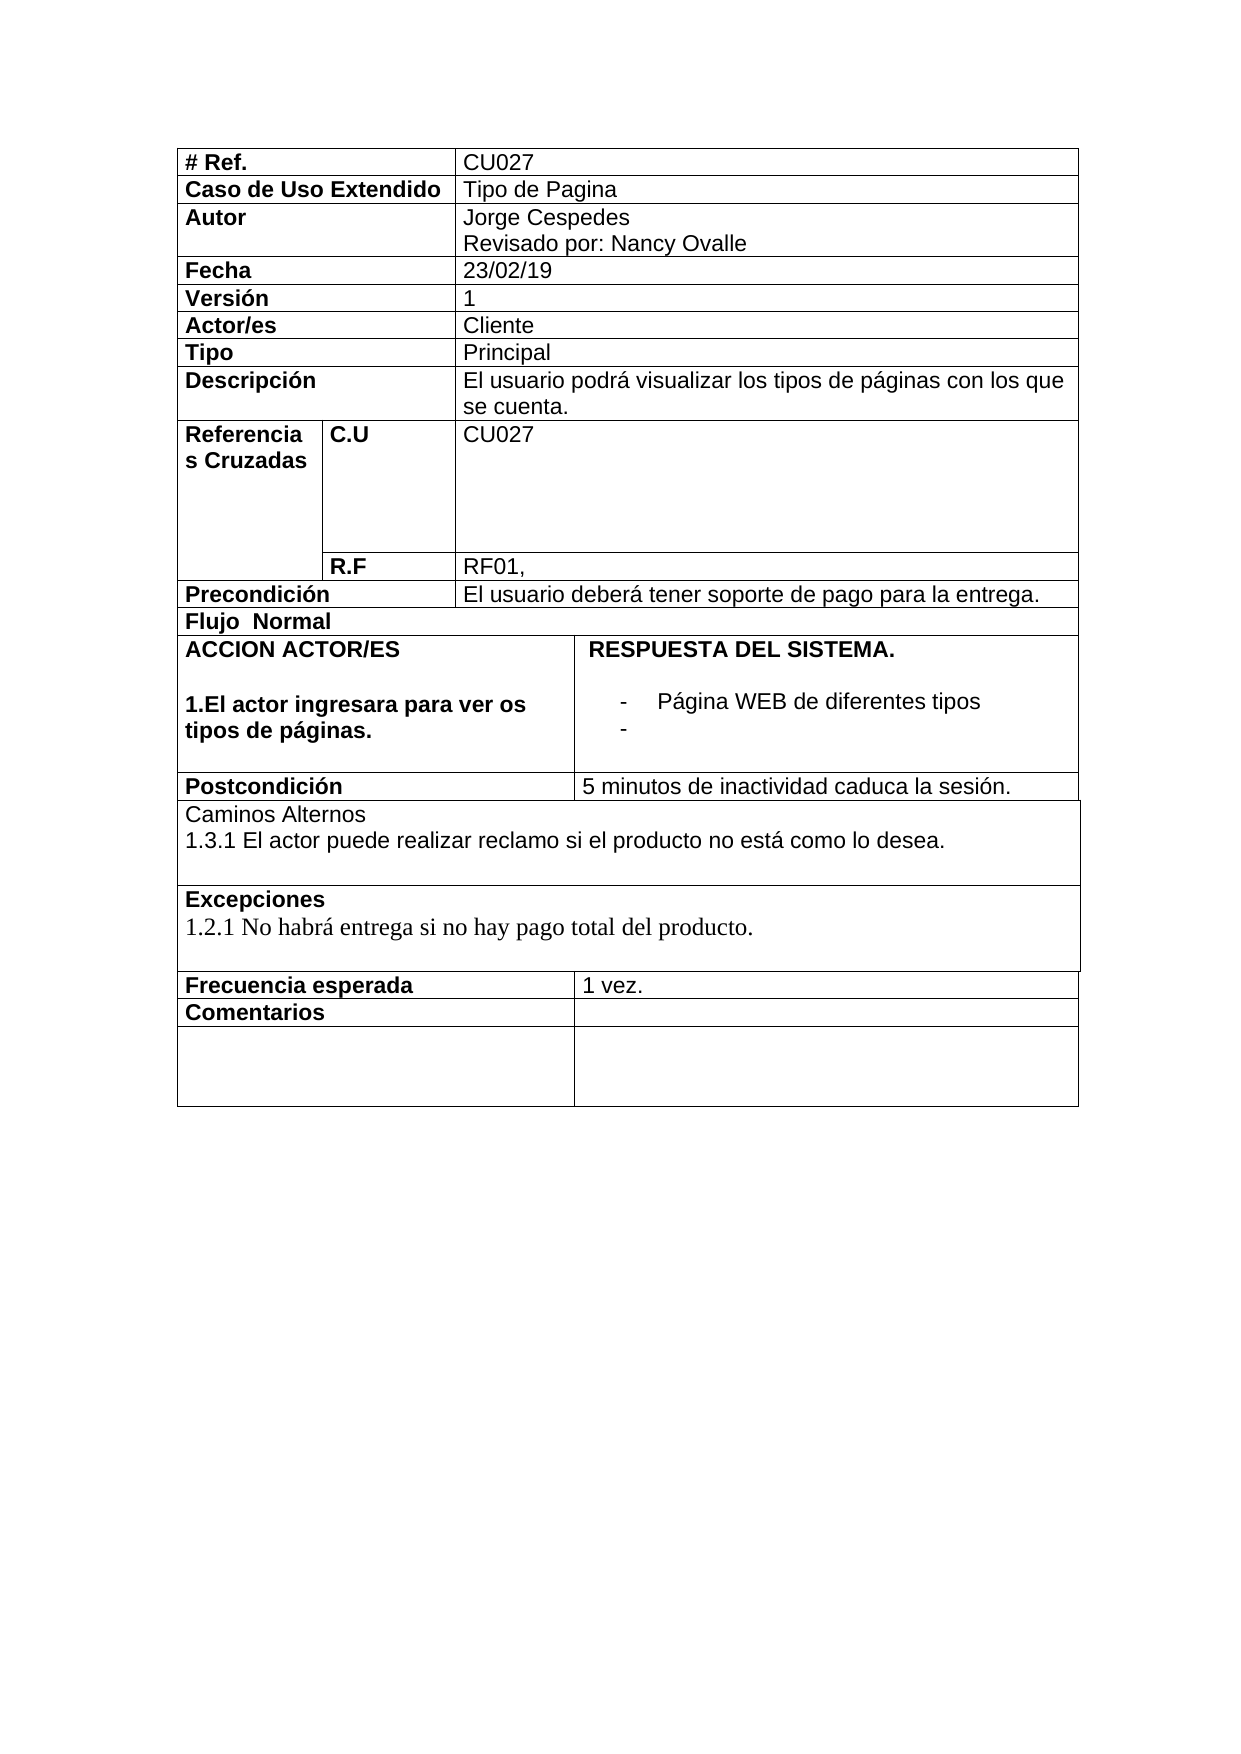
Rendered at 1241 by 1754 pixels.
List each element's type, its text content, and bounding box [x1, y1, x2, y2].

table_cell Actor/es [178, 312, 455, 338]
table_cell Postcondición [178, 773, 574, 799]
table_cell El usuario podrá visualizar los tipos de páginas con los que se cuenta. [456, 367, 1078, 419]
table_cell Tipo [178, 339, 455, 366]
table_cell 23/02/19 [456, 257, 1078, 283]
table_cell [575, 999, 1078, 1026]
table_cell Cliente [456, 312, 1078, 338]
table_cell Versión [178, 285, 455, 311]
table_cell Fecha [178, 257, 455, 283]
table_cell Tipo de Pagina [456, 176, 1078, 202]
table_cell Caminos Alternos 1.3.1 El actor puede realizar reclamo si el producto no está como lo desea. [178, 801, 1080, 885]
table_cell Excepciones 1.2.1 No habrá entrega si no hay pago total del producto. [178, 886, 1080, 971]
table_cell Autor [178, 204, 455, 256]
table_cell 1 vez. [575, 972, 1078, 998]
table_cell Frecuencia esperada [178, 972, 574, 998]
table_cell RESPUESTA DEL SISTEMA. Página WEB de diferentes tipos [575, 636, 1078, 772]
table_cell CU027 [456, 421, 1078, 552]
table_cell ACCION ACTOR/ES 1.El actor ingresara para ver os tipos de páginas. [178, 636, 574, 772]
table_cell [178, 1027, 574, 1106]
table_cell Jorge Cespedes Revisado por: Nancy Ovalle [456, 204, 1078, 256]
table_cell Principal [456, 339, 1078, 366]
table_cell Caso de Uso Extendido [178, 176, 455, 202]
table_cell 5 minutos de inactividad caduca la sesión. [575, 773, 1078, 799]
table_cell El usuario deberá tener soporte de pago para la entrega. [456, 581, 1078, 607]
table_cell Descripción [178, 367, 455, 419]
table_cell Comentarios [178, 999, 574, 1026]
table_header # Ref. [178, 149, 455, 175]
table_cell Referencias Cruzadas [178, 421, 322, 580]
table_header CU027 [456, 149, 1078, 175]
table_cell C.U [323, 421, 455, 552]
table_cell RF01, [456, 553, 1078, 580]
table_cell [575, 1027, 1078, 1106]
table_cell 1 [456, 285, 1078, 311]
table_cell Precondición [178, 581, 455, 607]
table_cell R.F [323, 553, 455, 580]
table_cell Flujo Normal [178, 608, 1078, 634]
